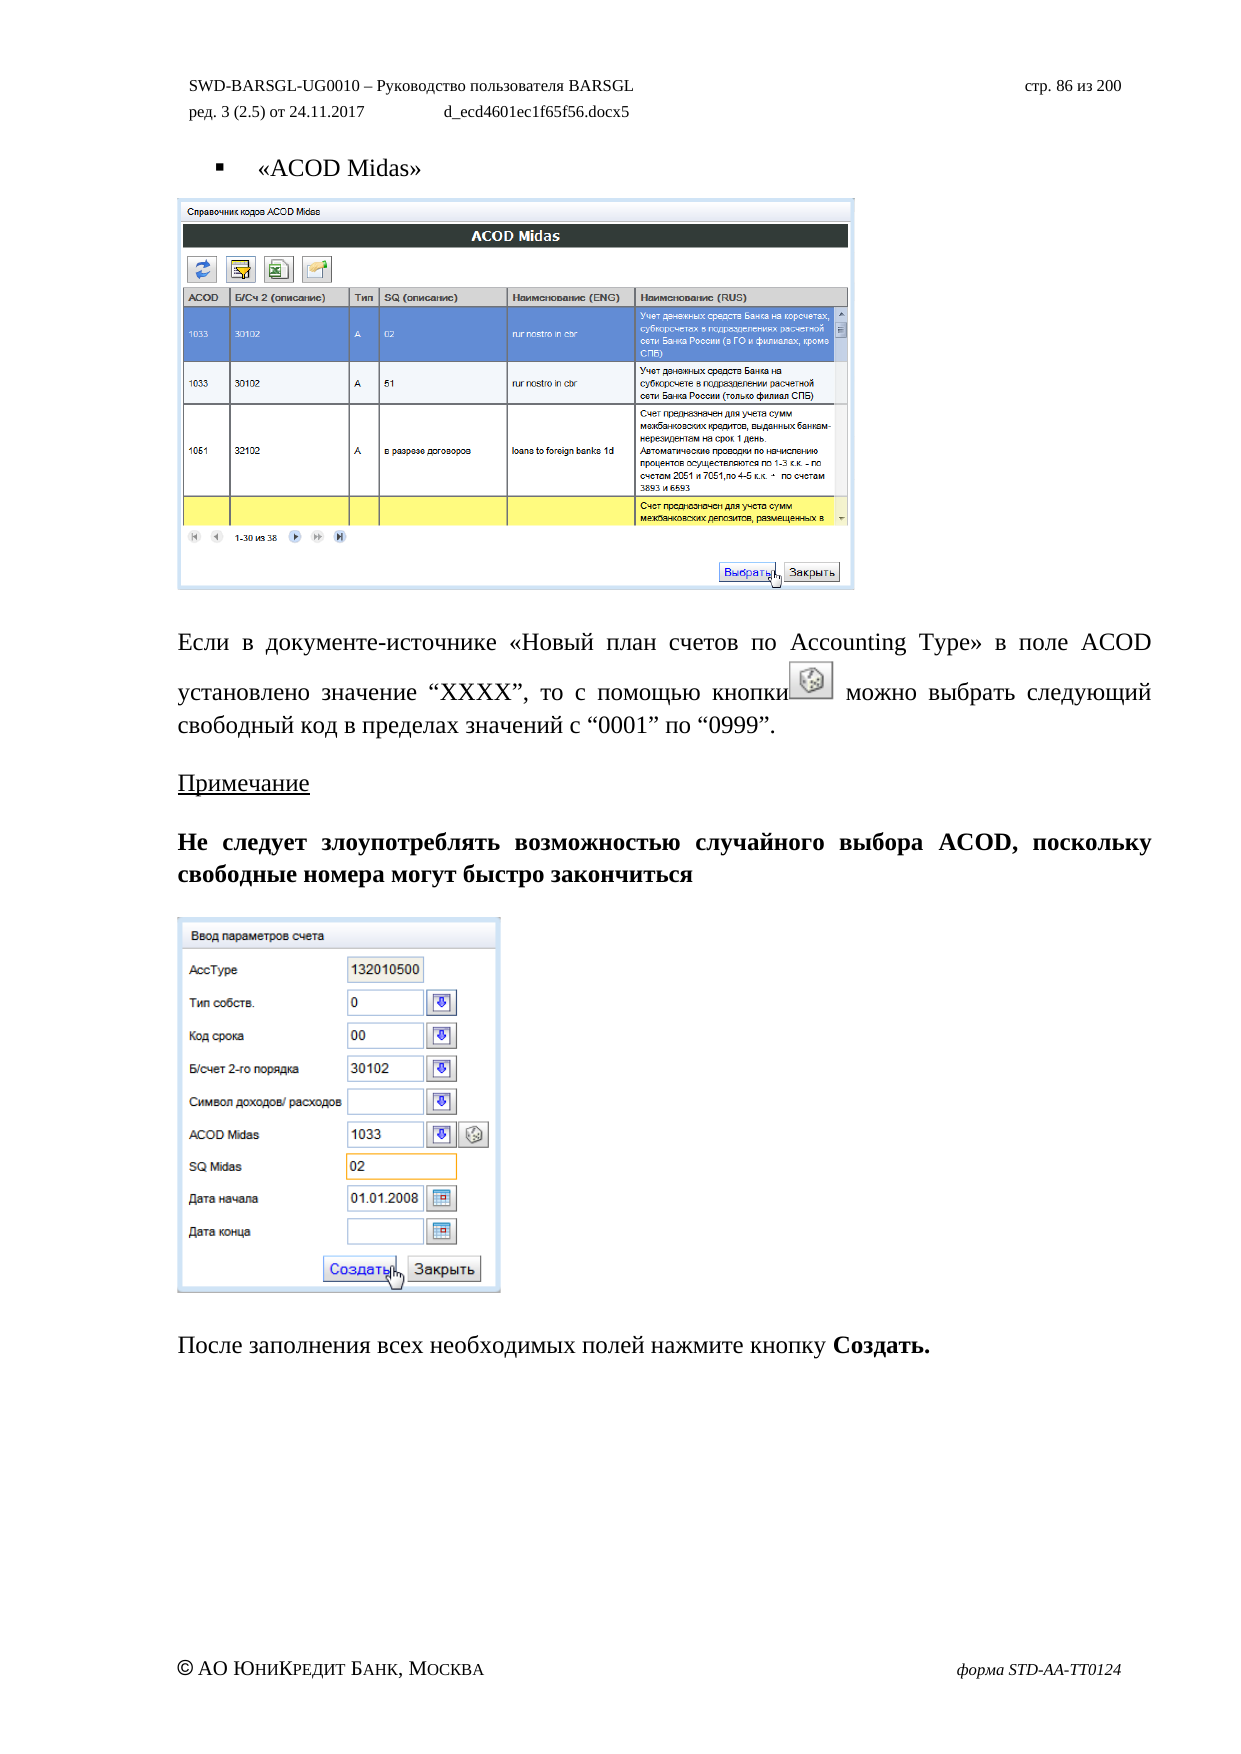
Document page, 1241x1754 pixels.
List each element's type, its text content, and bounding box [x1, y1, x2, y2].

text Примечание [177, 768, 1152, 797]
text Не следует злоупотреблять возможностью случайного выбора ACOD, поскольку свободные номера могут быстро закончиться [177, 827, 1152, 888]
picture [177, 198, 855, 590]
list «ACOD Midas» [214, 153, 1152, 182]
text Если в документе-источнике «Новый план счетов по Accounting Type» в поле ACOD установлено значение “XXXX”, то с помощью кнопки можно выбрать следующий свободный код в пределах значений с “0001” по “0999”. [177, 627, 1152, 739]
picture [789, 660, 835, 701]
picture [177, 917, 501, 1293]
text После заполнения всех необходимых полей нажмите кнопку Создать. [177, 1330, 1152, 1359]
